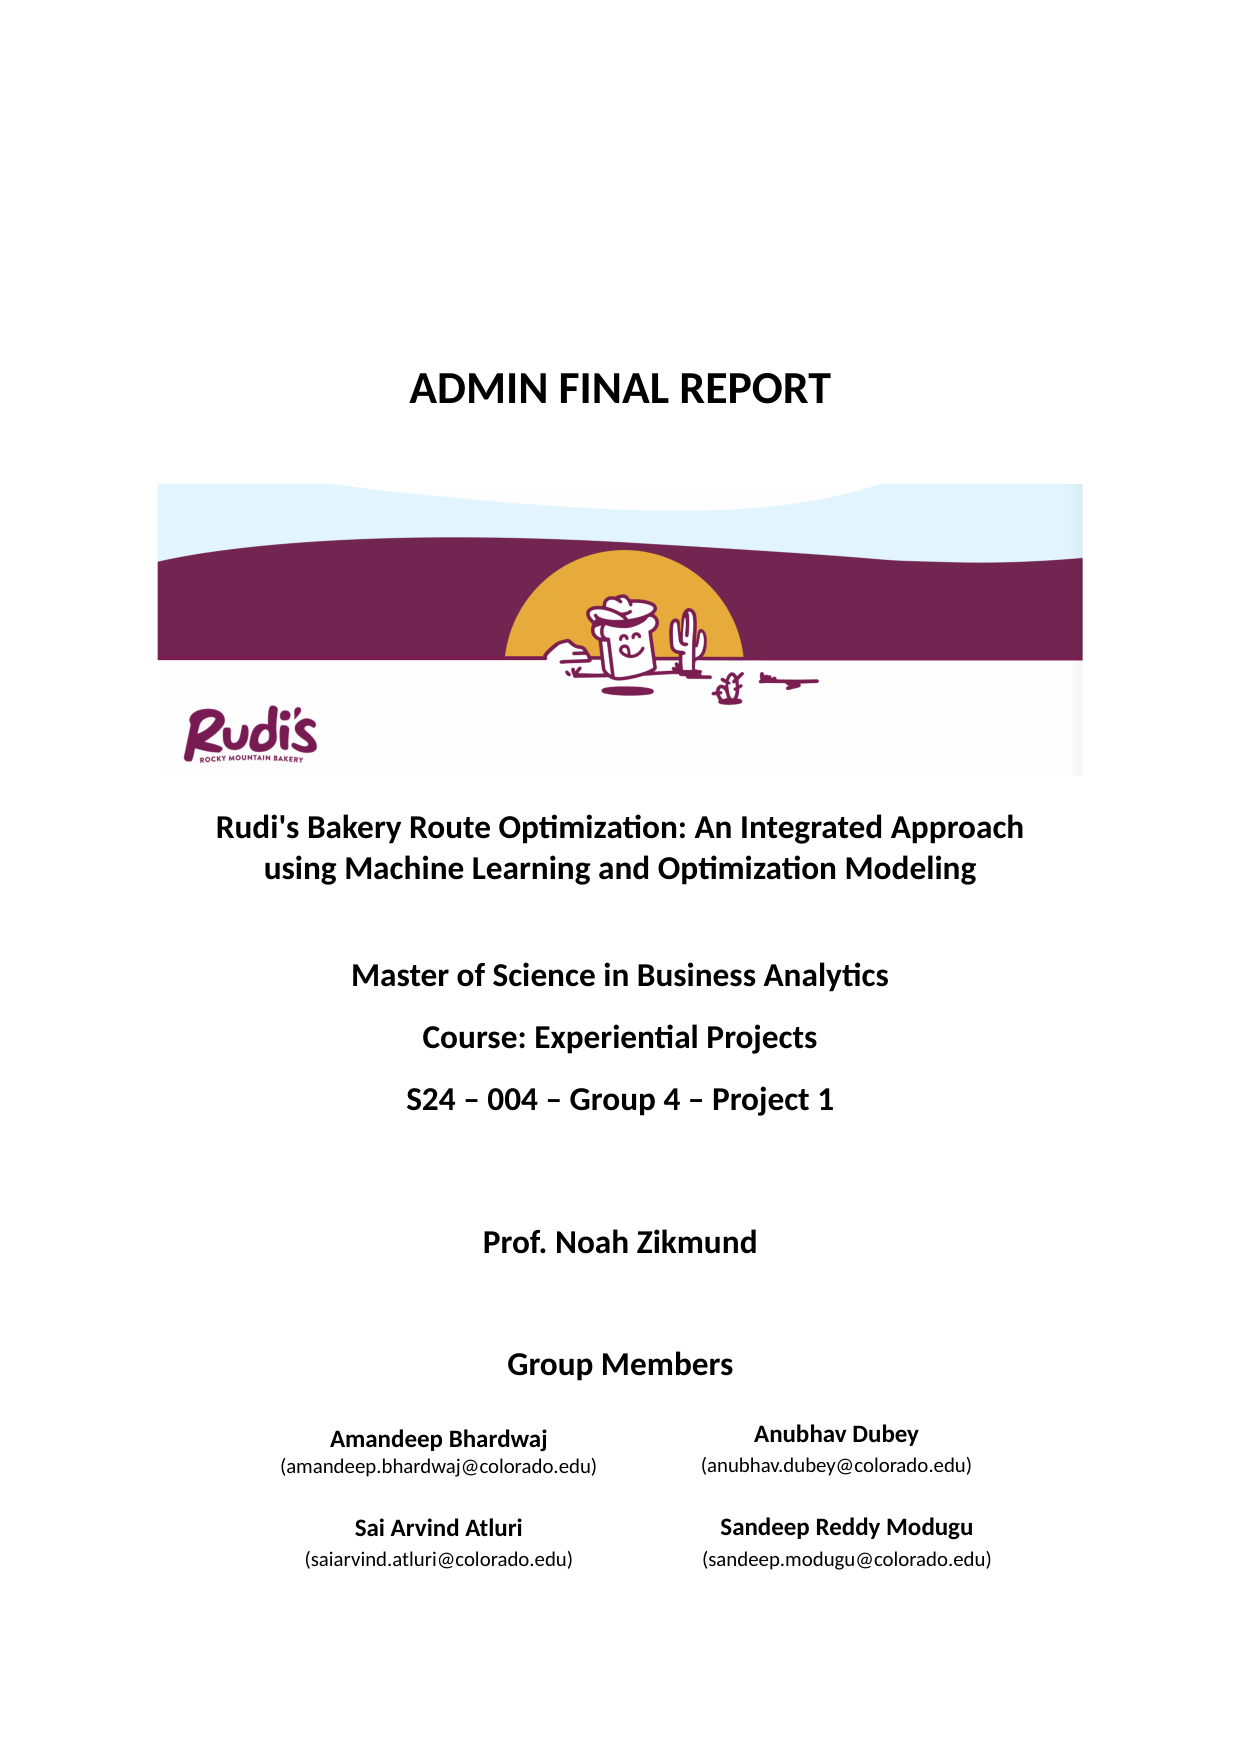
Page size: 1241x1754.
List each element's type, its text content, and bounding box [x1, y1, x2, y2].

text ADMIN FINAL REPORT [75, 359, 1165, 415]
text Rudi's Bakery Route Optimization: An Integrated Approach [75, 806, 1165, 847]
text Prof. Noah Zikmund [75, 1221, 1165, 1261]
text using Machine Learning and Optimization Modeling [75, 847, 1165, 888]
text Master of Science in Business Analytics [75, 954, 1165, 995]
text S24 – 004 – Group 4 – Project 1 [75, 1078, 1165, 1118]
text Course: Experiential Projects [75, 1016, 1165, 1057]
text Group Members [75, 1343, 1165, 1383]
picture [157, 484, 1083, 776]
